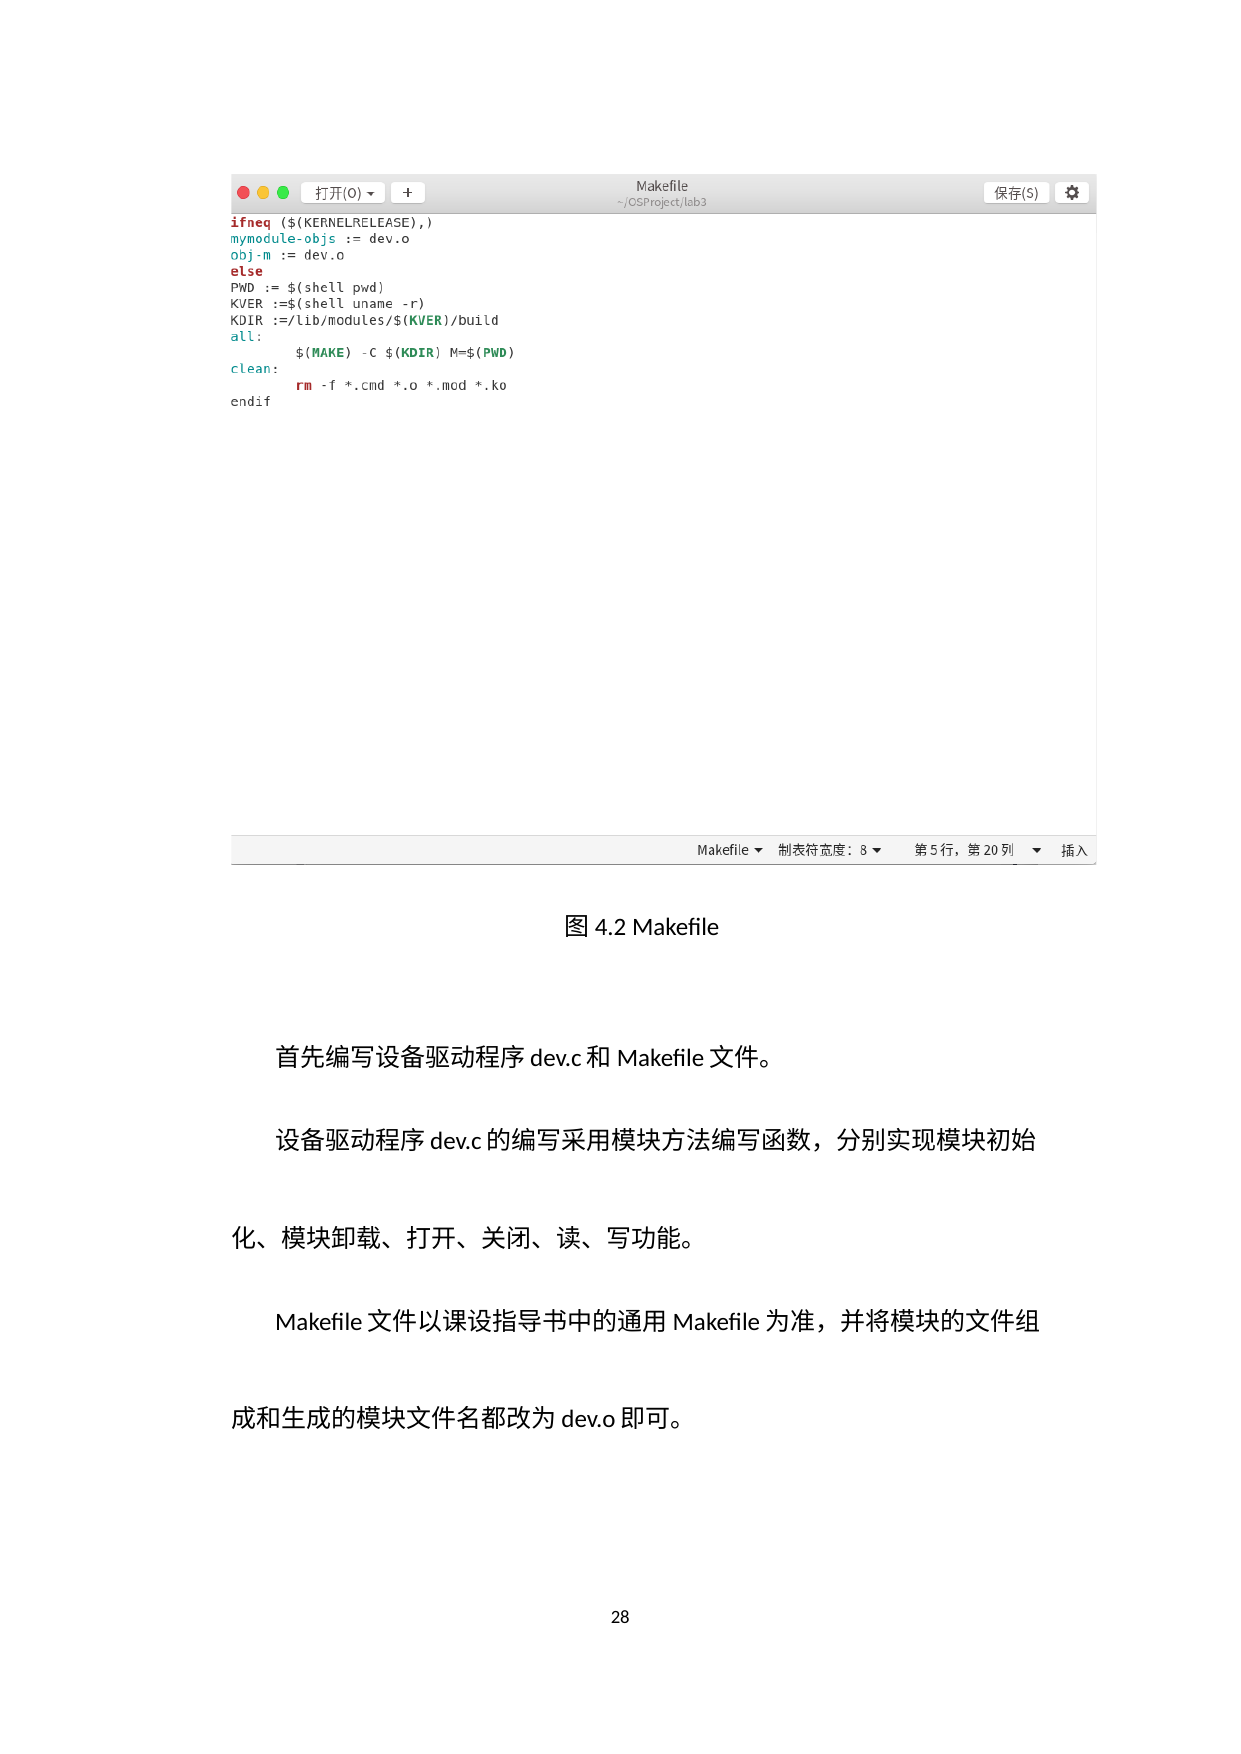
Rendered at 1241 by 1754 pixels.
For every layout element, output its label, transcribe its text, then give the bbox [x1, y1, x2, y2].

text 设备驱动程序dev.c的编写采用模块方法编写函数，分别实现模块初始化、模块卸载、打开、关闭、读、写功能。 [231, 1106, 1053, 1269]
picture [231, 174, 1097, 865]
text 首先编写设备驱动程序dev.c和Makefile文件。 [231, 1023, 1053, 1088]
text 图4.2 Makefile [187, 892, 1053, 957]
text Makefile文件以课设指导书中的通用Makefile为准，并将模块的文件组成和生成的模块文件名都改为dev.o即可。 [231, 1287, 1053, 1449]
